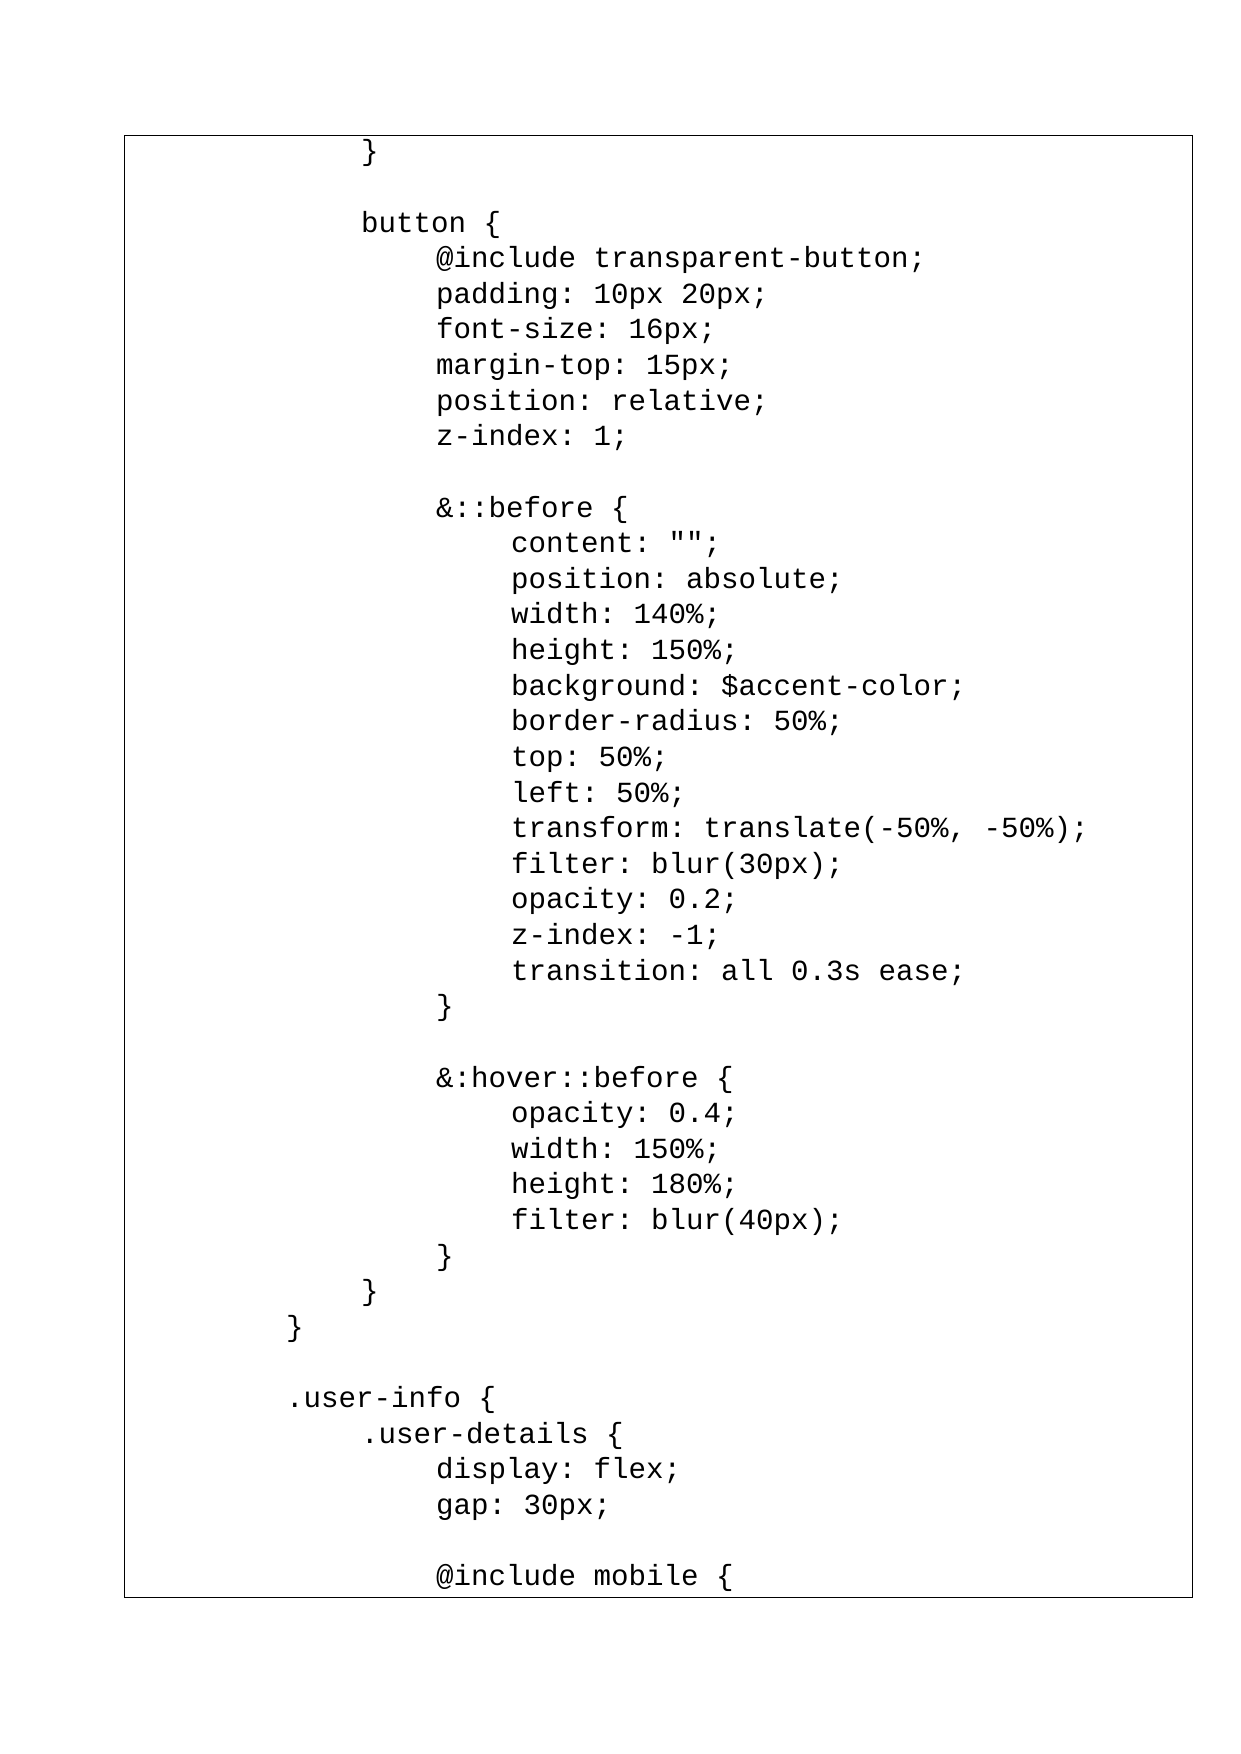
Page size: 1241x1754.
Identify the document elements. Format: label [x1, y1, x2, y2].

table_header [125, 136, 1192, 1597]
